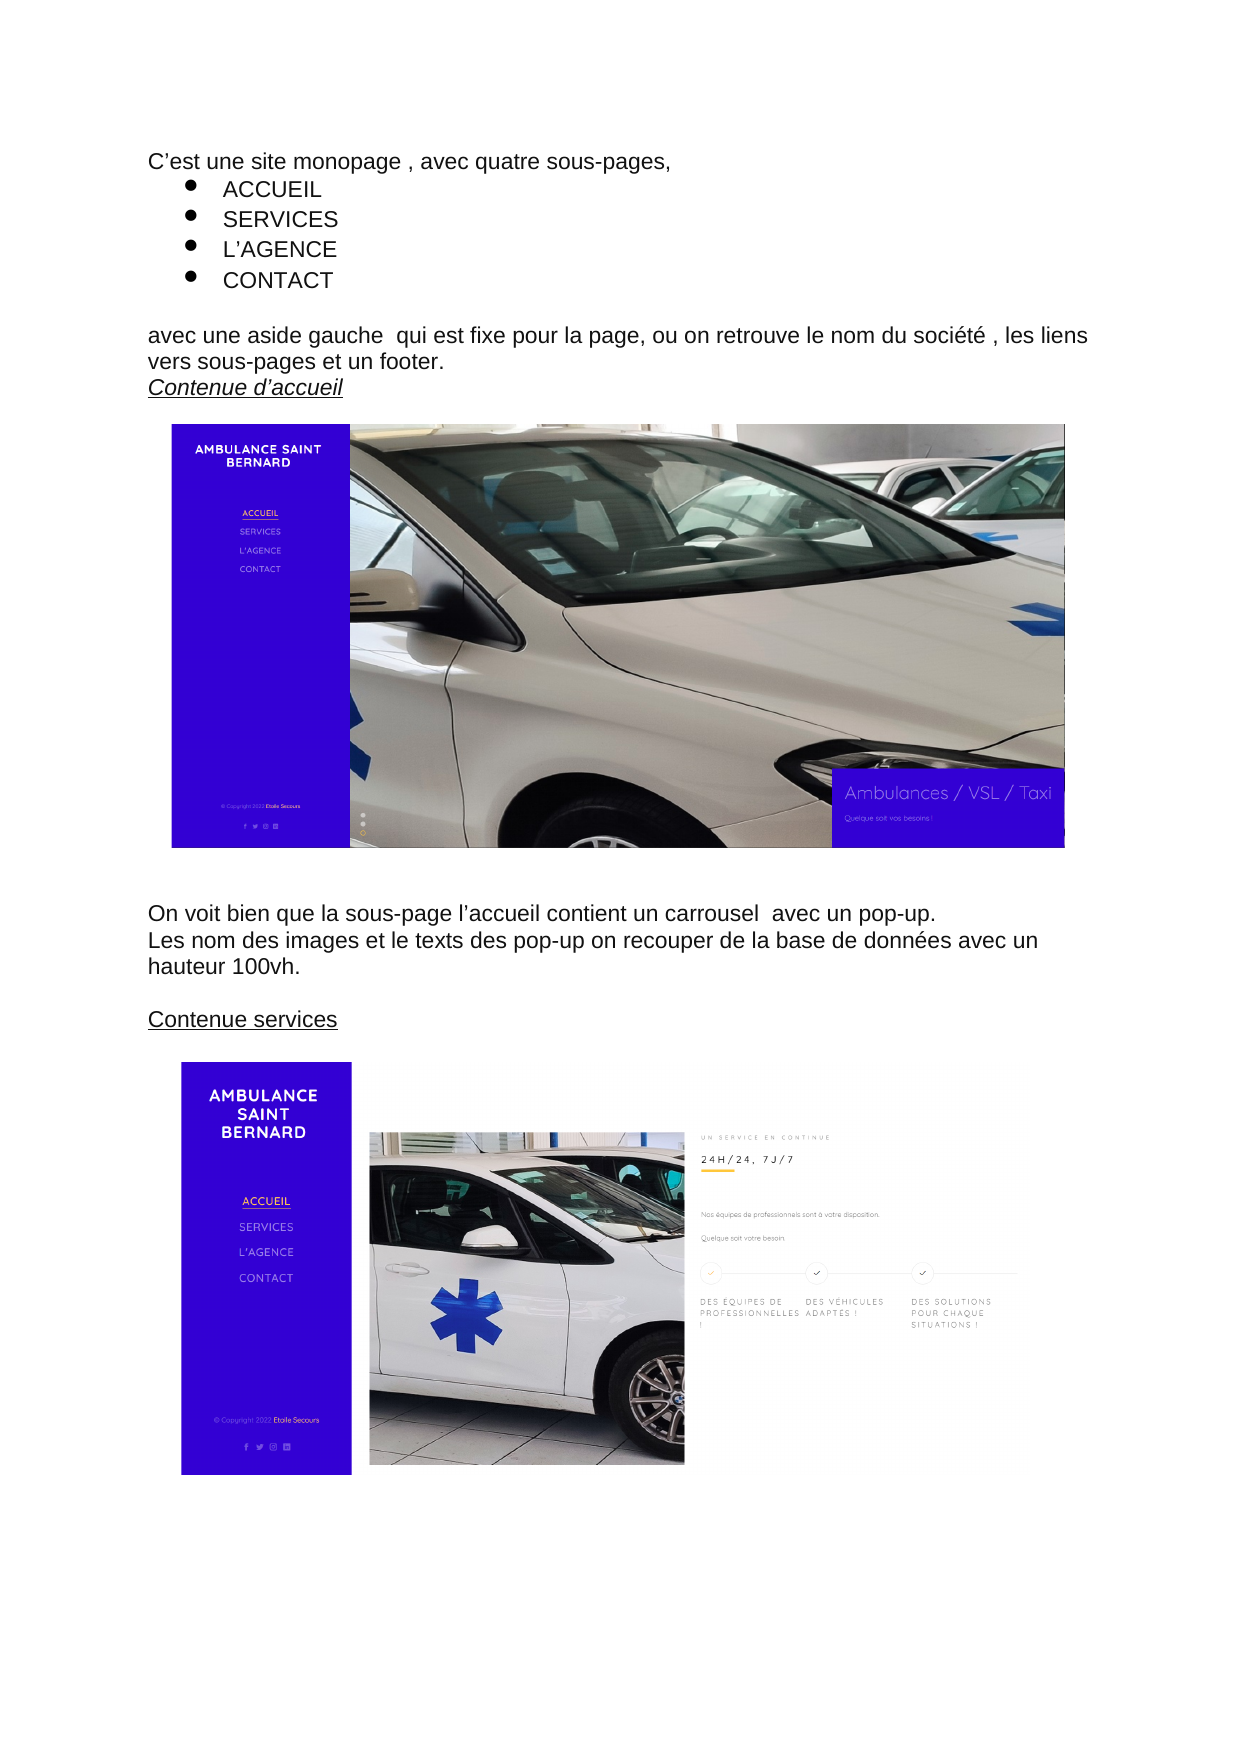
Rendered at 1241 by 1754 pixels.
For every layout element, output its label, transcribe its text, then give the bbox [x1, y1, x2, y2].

list L’AGENCE [185, 234, 1093, 265]
picture [181, 1062, 1030, 1475]
text C’est une site monopage , avec quatre sous-pages, [148, 148, 1093, 174]
text Contenue d’accueil [148, 374, 1093, 401]
list ACCUEIL [185, 174, 1093, 204]
list SERVICES [185, 204, 1093, 234]
picture [171, 424, 1065, 848]
text avec une aside gauche qui est fixe pour la page, ou on retrouve le nom du société , les liens vers sous-pages et un footer. [148, 322, 1093, 374]
text Les nom des images et le texts des pop-up on recouper de la base de données avec un hauteur 100vh. [148, 927, 1093, 979]
text Contenue services [148, 1006, 1093, 1032]
list CONTACT [185, 265, 1093, 295]
text On voit bien que la sous-page l’accueil contient un carrousel avec un pop-up. [148, 900, 1093, 927]
